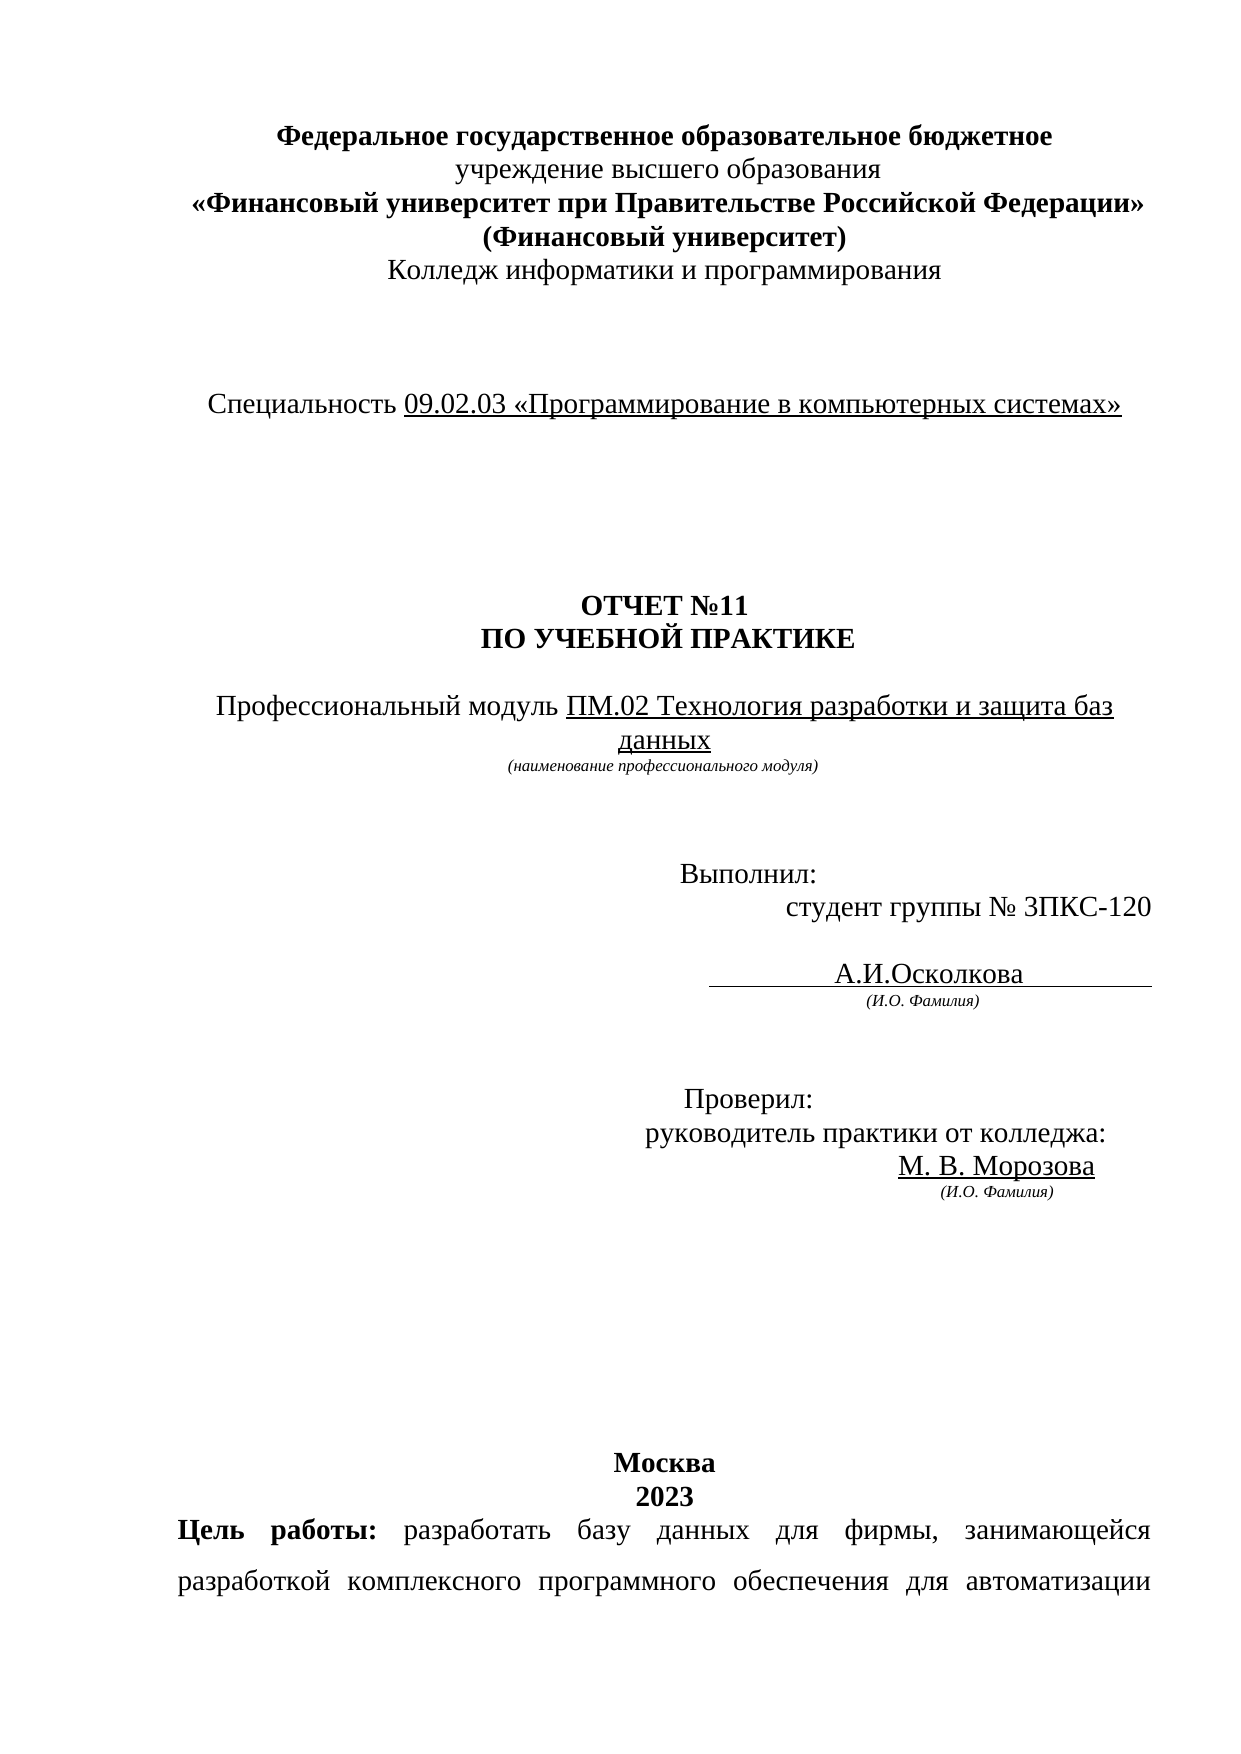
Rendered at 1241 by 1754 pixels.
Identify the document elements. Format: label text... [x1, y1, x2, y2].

text Федеральное государственное образовательное бюджетное [177, 118, 1152, 152]
text «Финансовый университет при Правительстве Российской Федерации» [177, 185, 1152, 219]
text Москва [177, 1445, 1152, 1479]
text А.И.Осколкова [177, 957, 1152, 990]
text ОТЧЕТ №11 [177, 588, 1152, 621]
text М. В. Морозова [767, 1148, 1152, 1182]
text руководитель практики от колледжа: [177, 1115, 1152, 1148]
text (И.О. Фамилия) [841, 990, 1152, 1024]
text Профессиональный модуль ПМ.02 Технология разработки и защита баз данных [177, 688, 1152, 755]
text студент группы № 3ПКС-120 [177, 889, 1152, 923]
text Специальность 09.02.03 «Программирование в компьютерных системах» [177, 386, 1152, 420]
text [177, 1512, 1152, 1596]
text (Финансовый университет) [177, 219, 1152, 252]
text Выполнил: [177, 856, 1152, 889]
text учреждение высшего образования [177, 152, 1152, 185]
text 2023 [177, 1479, 1152, 1512]
text Колледж информатики и программирования [177, 252, 1152, 286]
text Проверил: [177, 1081, 1152, 1115]
text (И.О. Фамилия) [472, 1182, 1152, 1215]
text (наименование профессионального модуля) [177, 755, 1152, 789]
text ПО УЧЕБНОЙ ПРАКТИКЕ [177, 621, 1152, 655]
